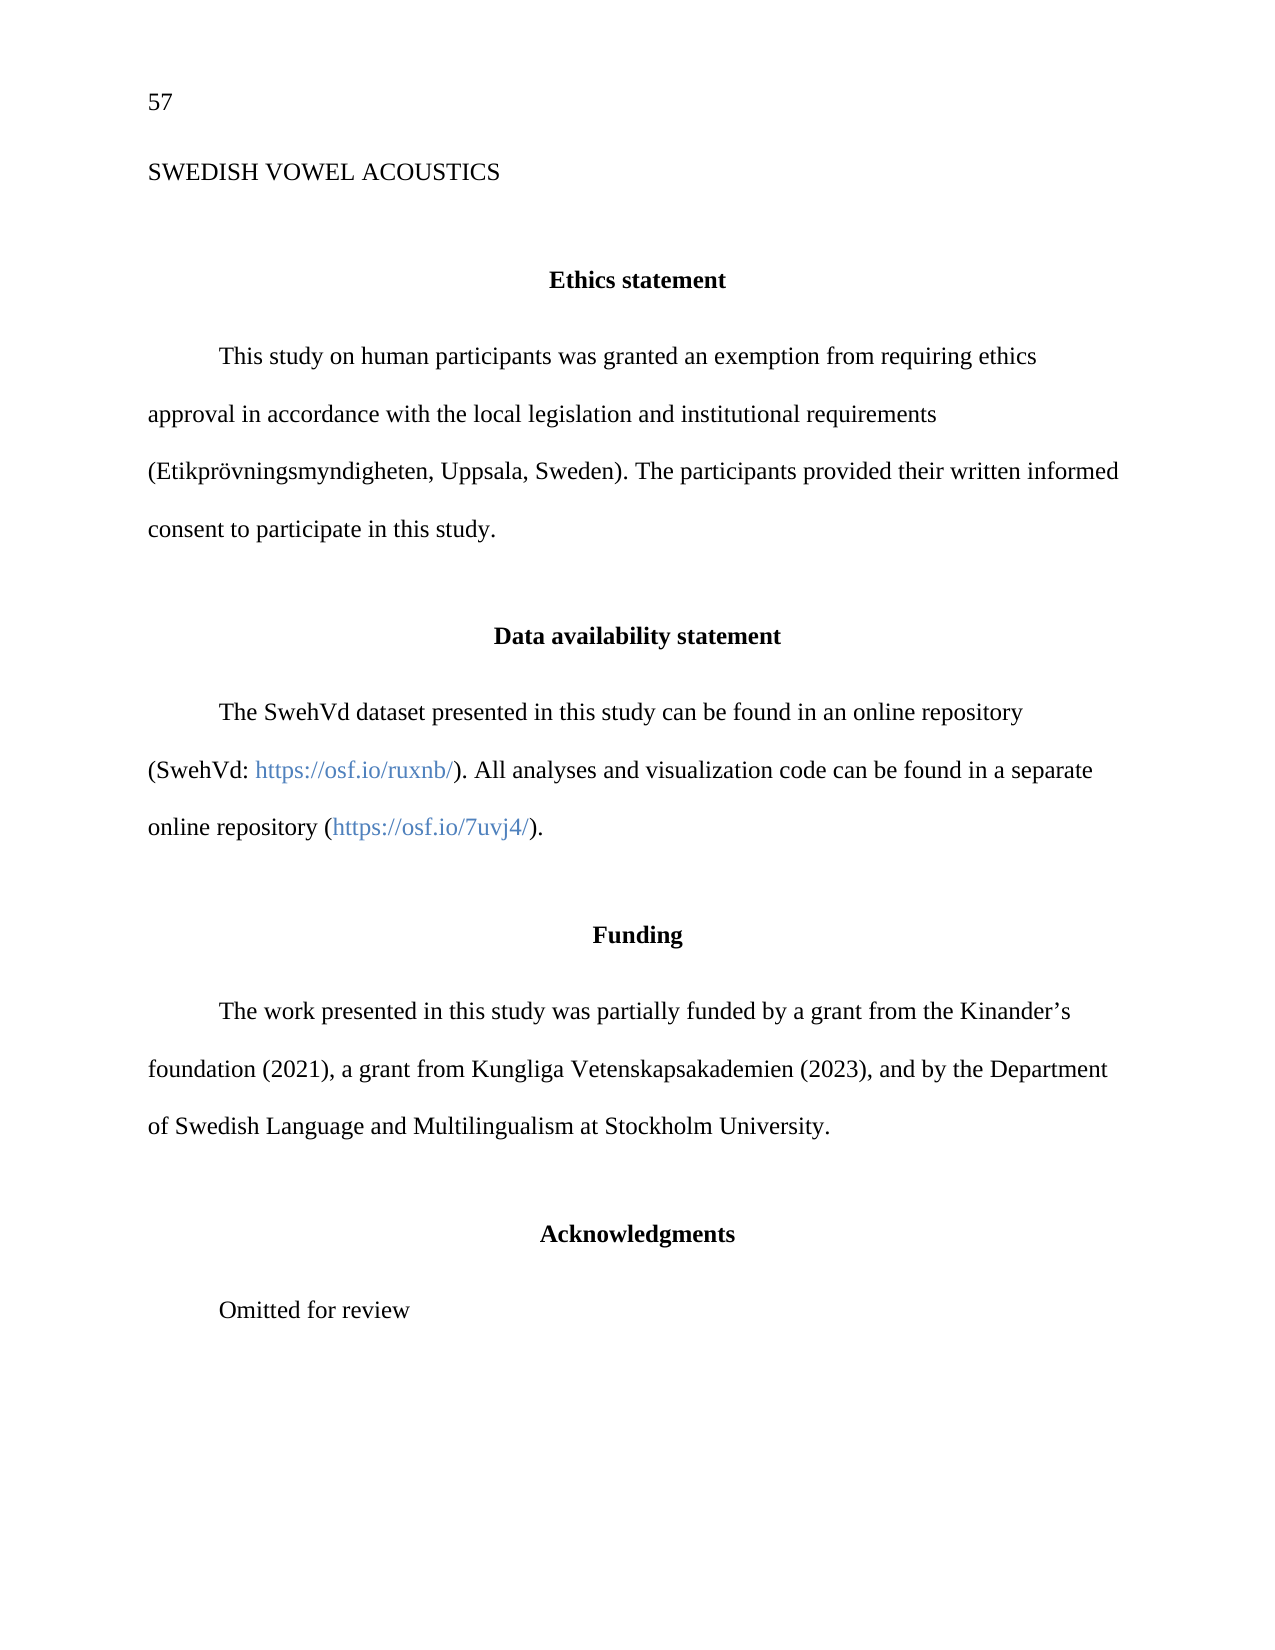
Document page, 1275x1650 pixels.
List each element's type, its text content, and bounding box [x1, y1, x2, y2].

subtitle Data availability statement [148, 621, 1127, 650]
subtitle Funding [148, 920, 1127, 949]
text Omitted for review [148, 1295, 1127, 1324]
subtitle Ethics statement [148, 265, 1127, 294]
text This study on human participants was granted an exemption from requiring ethics approval in accordance with the local legislation and institutional requirements (Etikprövningsmyndigheten, Uppsala, Sweden). The participants provided their written informed consent to participate in this study. [148, 341, 1127, 542]
text The SwehVd dataset presented in this study can be found in an online repository (SwehVd: https://osf.io/ruxnb/). All analyses and visualization code can be found in a separate online repository (https://osf.io/7uvj4/). [148, 697, 1127, 841]
text The work presented in this study was partially funded by a grant from the Kinander’s foundation (2021), a grant from Kungliga Vetenskapsakademien (2023), and by the Department of Swedish Language and Multilingualism at Stockholm University. [148, 996, 1127, 1140]
subtitle Acknowledgments [148, 1219, 1127, 1247]
